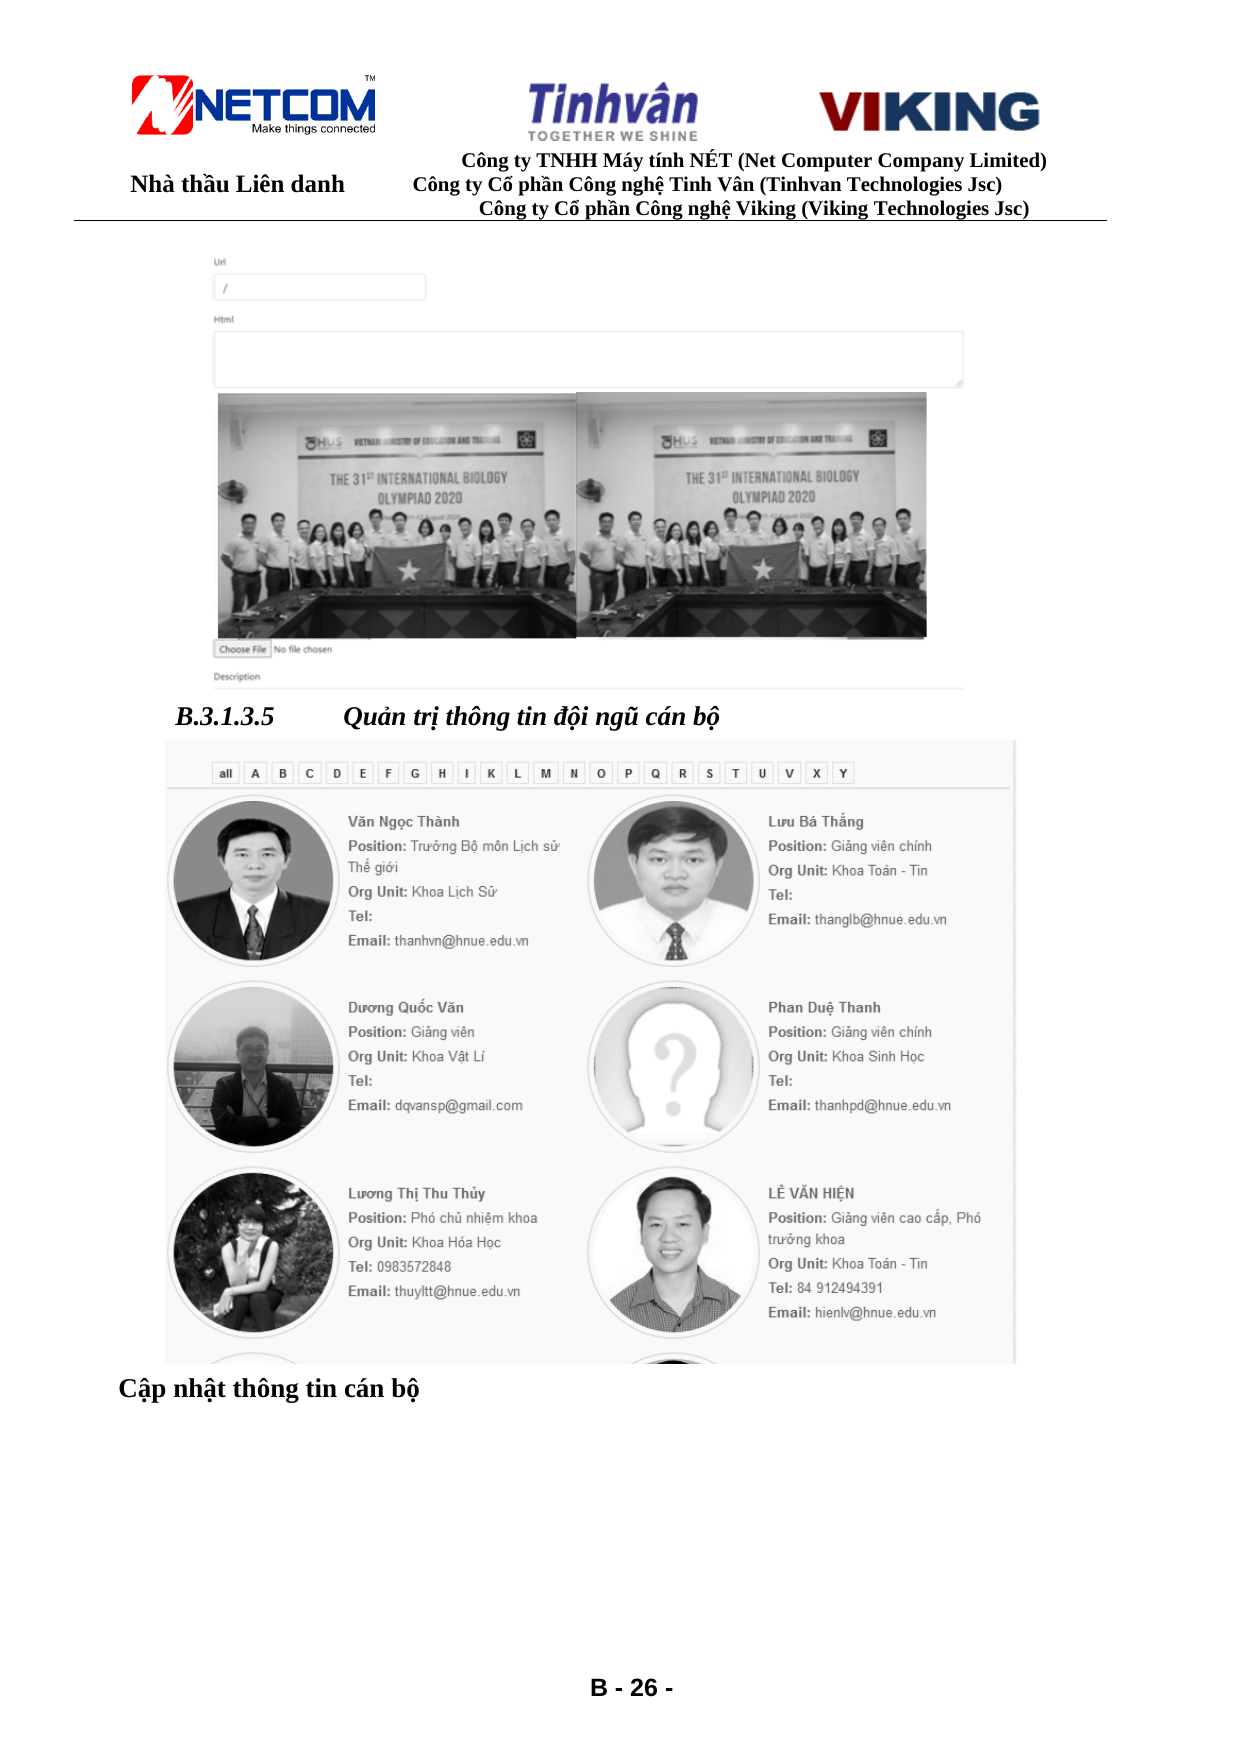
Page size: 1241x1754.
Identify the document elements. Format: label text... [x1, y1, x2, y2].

subtitle Quản trị thông tin đội ngũ cán bộ [175, 700, 1063, 731]
picture [528, 82, 698, 141]
picture [131, 75, 375, 135]
text Cập nhật thông tin cán bộ [118, 1372, 1063, 1403]
picture [818, 82, 1041, 144]
